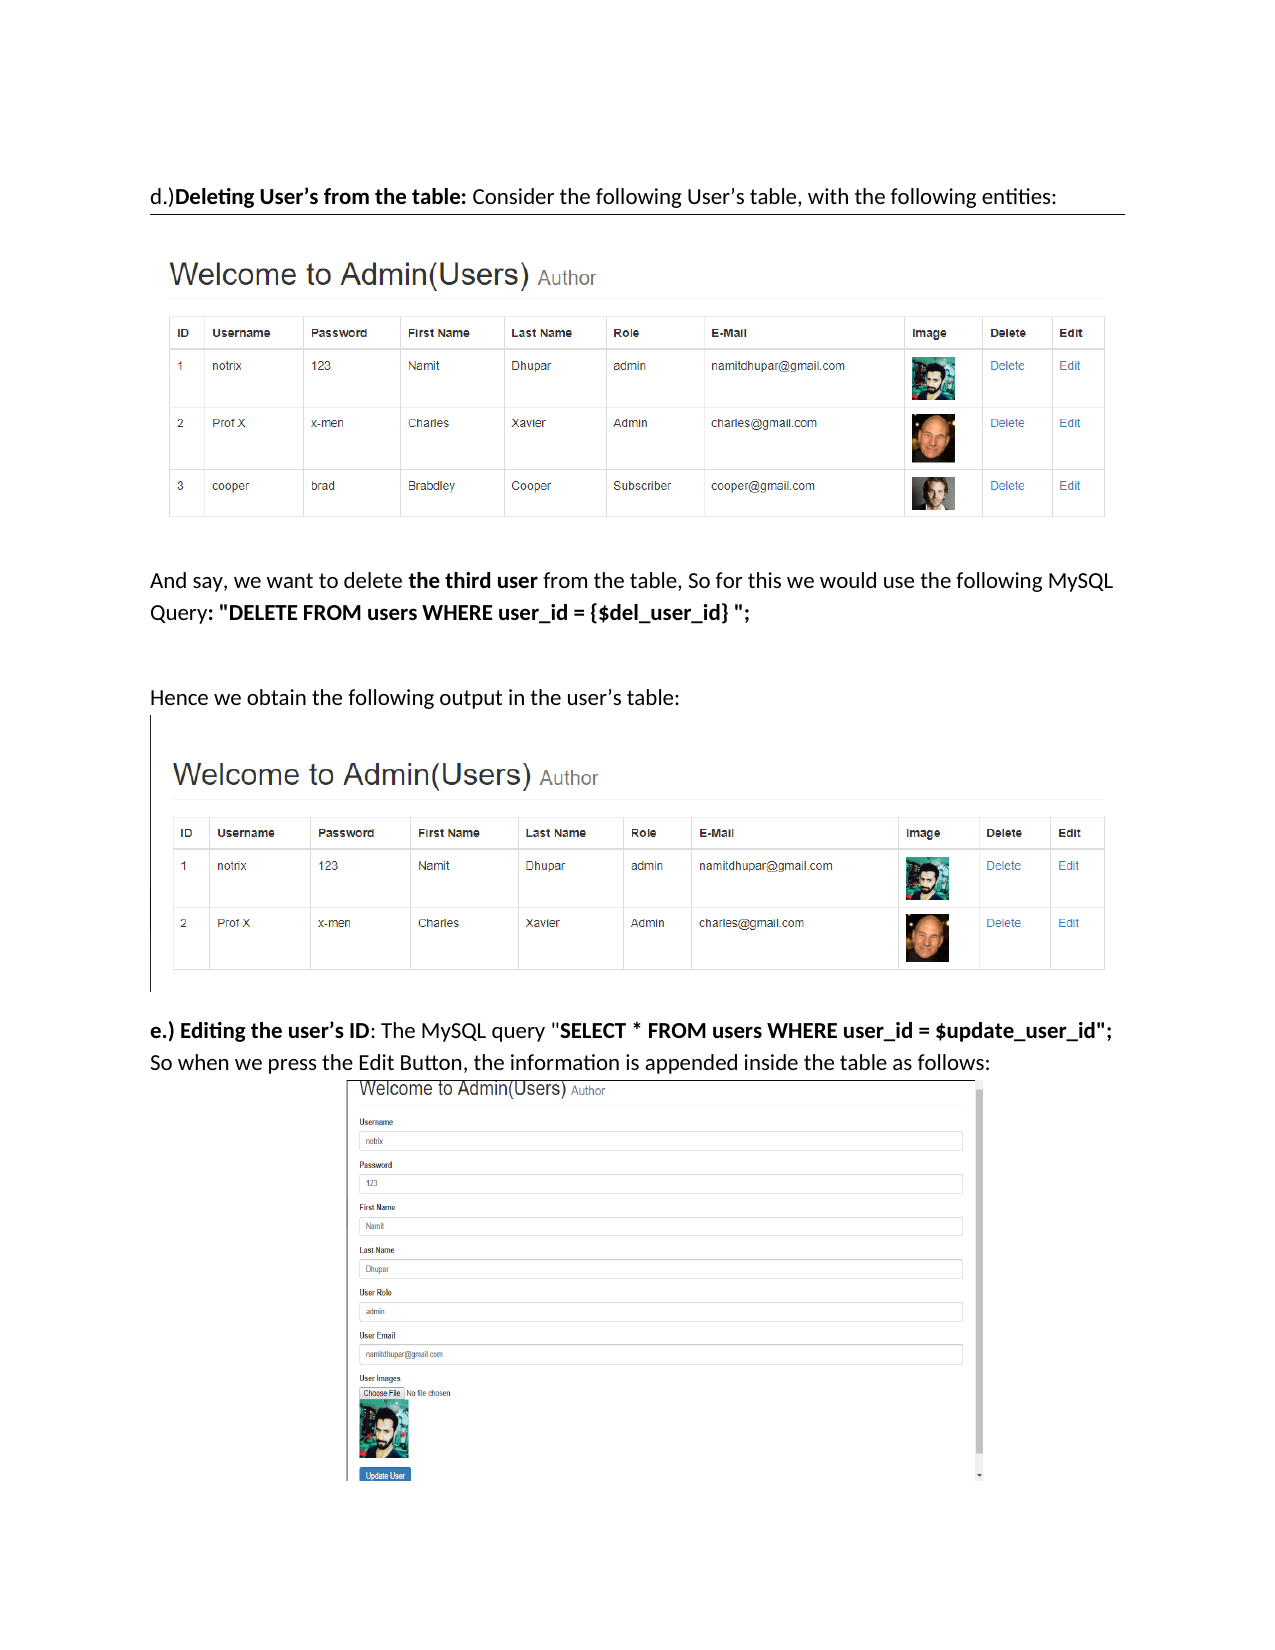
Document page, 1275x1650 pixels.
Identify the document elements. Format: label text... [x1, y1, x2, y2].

text d.)Deleting User’s from the table: Consider the following User’s table, with the following entities: [150, 150, 1125, 214]
picture [346, 1080, 984, 1481]
picture [150, 214, 1125, 541]
picture [150, 715, 1125, 992]
text And say, we want to delete the third user from the table, So for this we would use the following MySQL Query: "DELETE FROM users WHERE user_id = {$del_user_id} "; [150, 566, 1125, 658]
text Hence we obtain the following output in the user’s table: [150, 683, 1125, 715]
